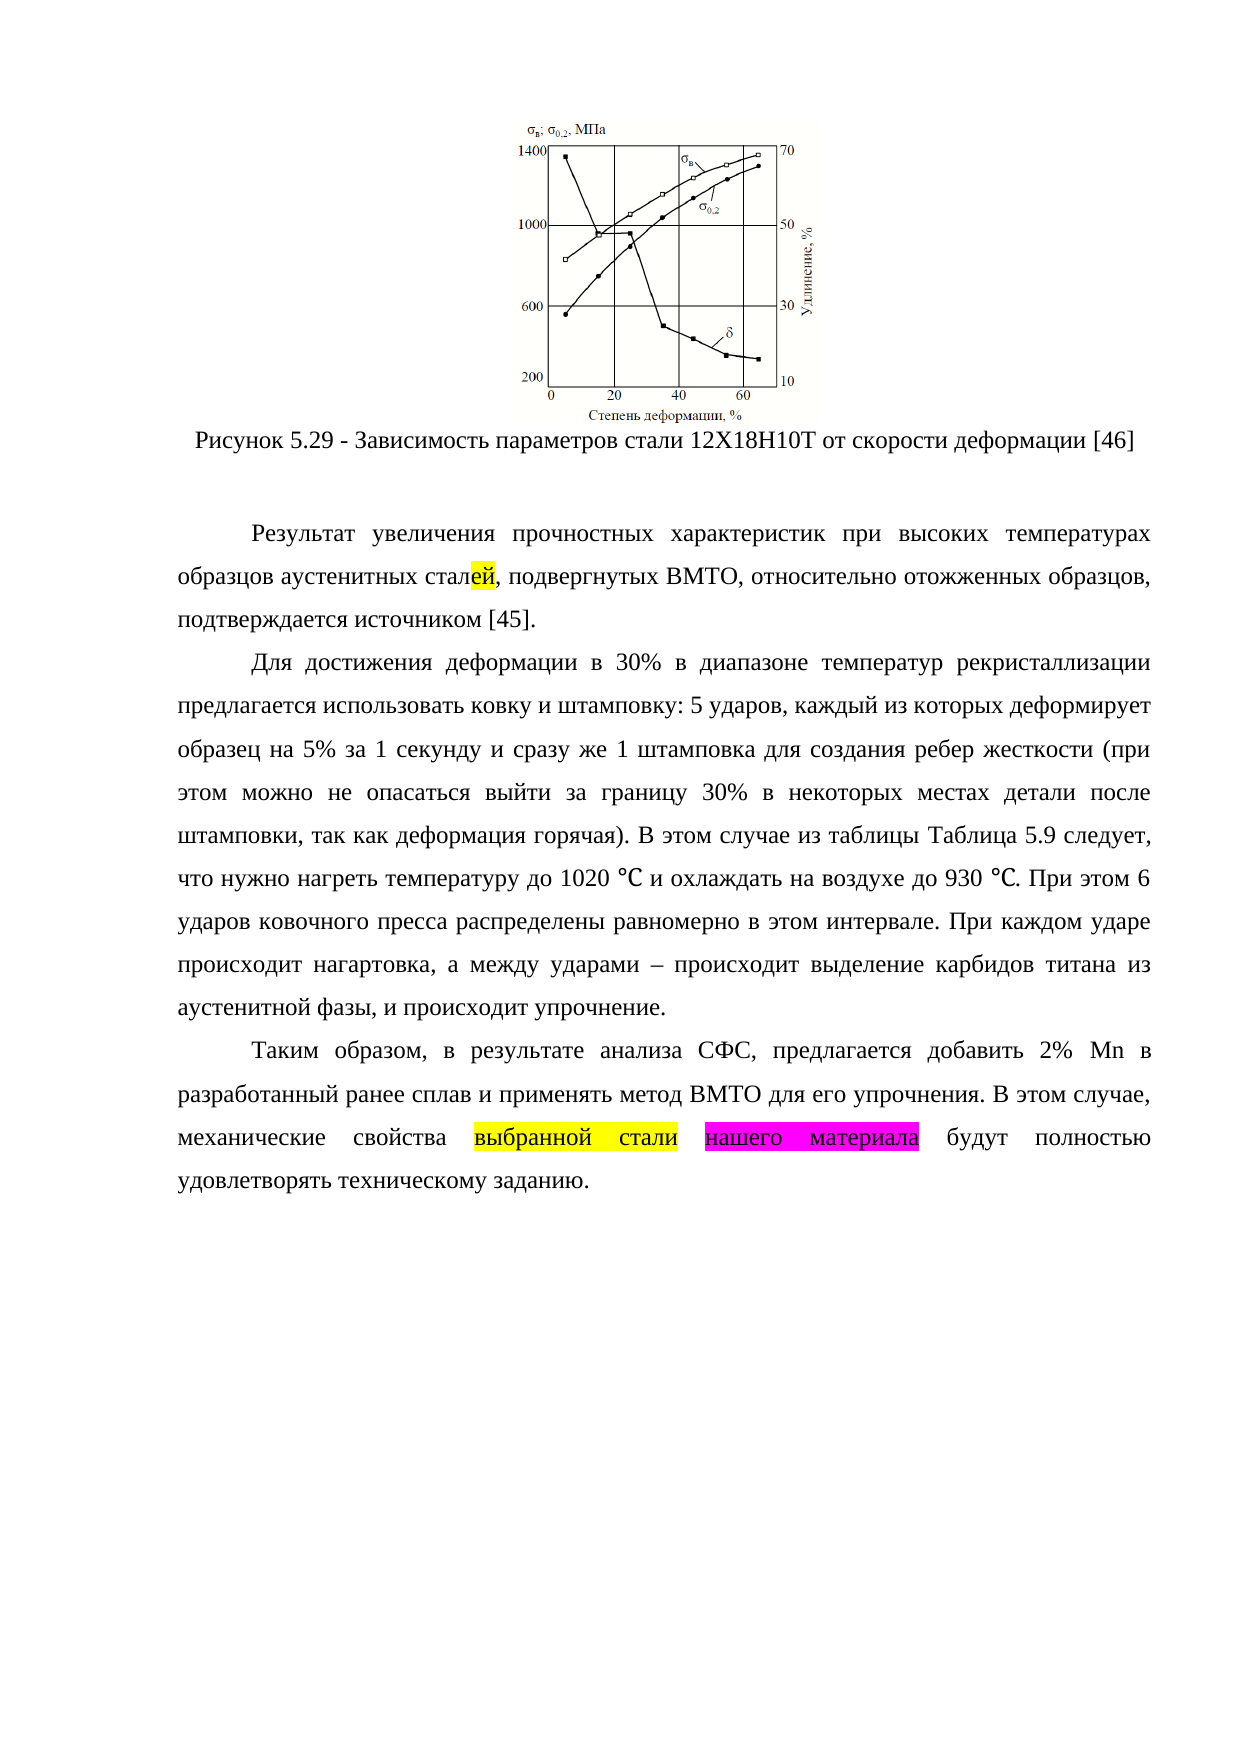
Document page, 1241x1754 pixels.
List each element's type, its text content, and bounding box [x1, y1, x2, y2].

picture [509, 118, 820, 426]
text Результат увеличения прочностных характеристик при высоких температурах образцов аустенитных сталей, подвергнутых ВМТО, относительно отожженных образцов, подтверждается источником [45]. [177, 518, 1152, 633]
text Таким образом, в результате анализа СФС, предлагается добавить 2% Mn в разработанный ранее сплав и применять метод ВМТО для его упрочнения. В этом случае, механические свойства выбранной стали нашего материала будут полностью удовлетворять техническому заданию. [177, 1036, 1152, 1194]
